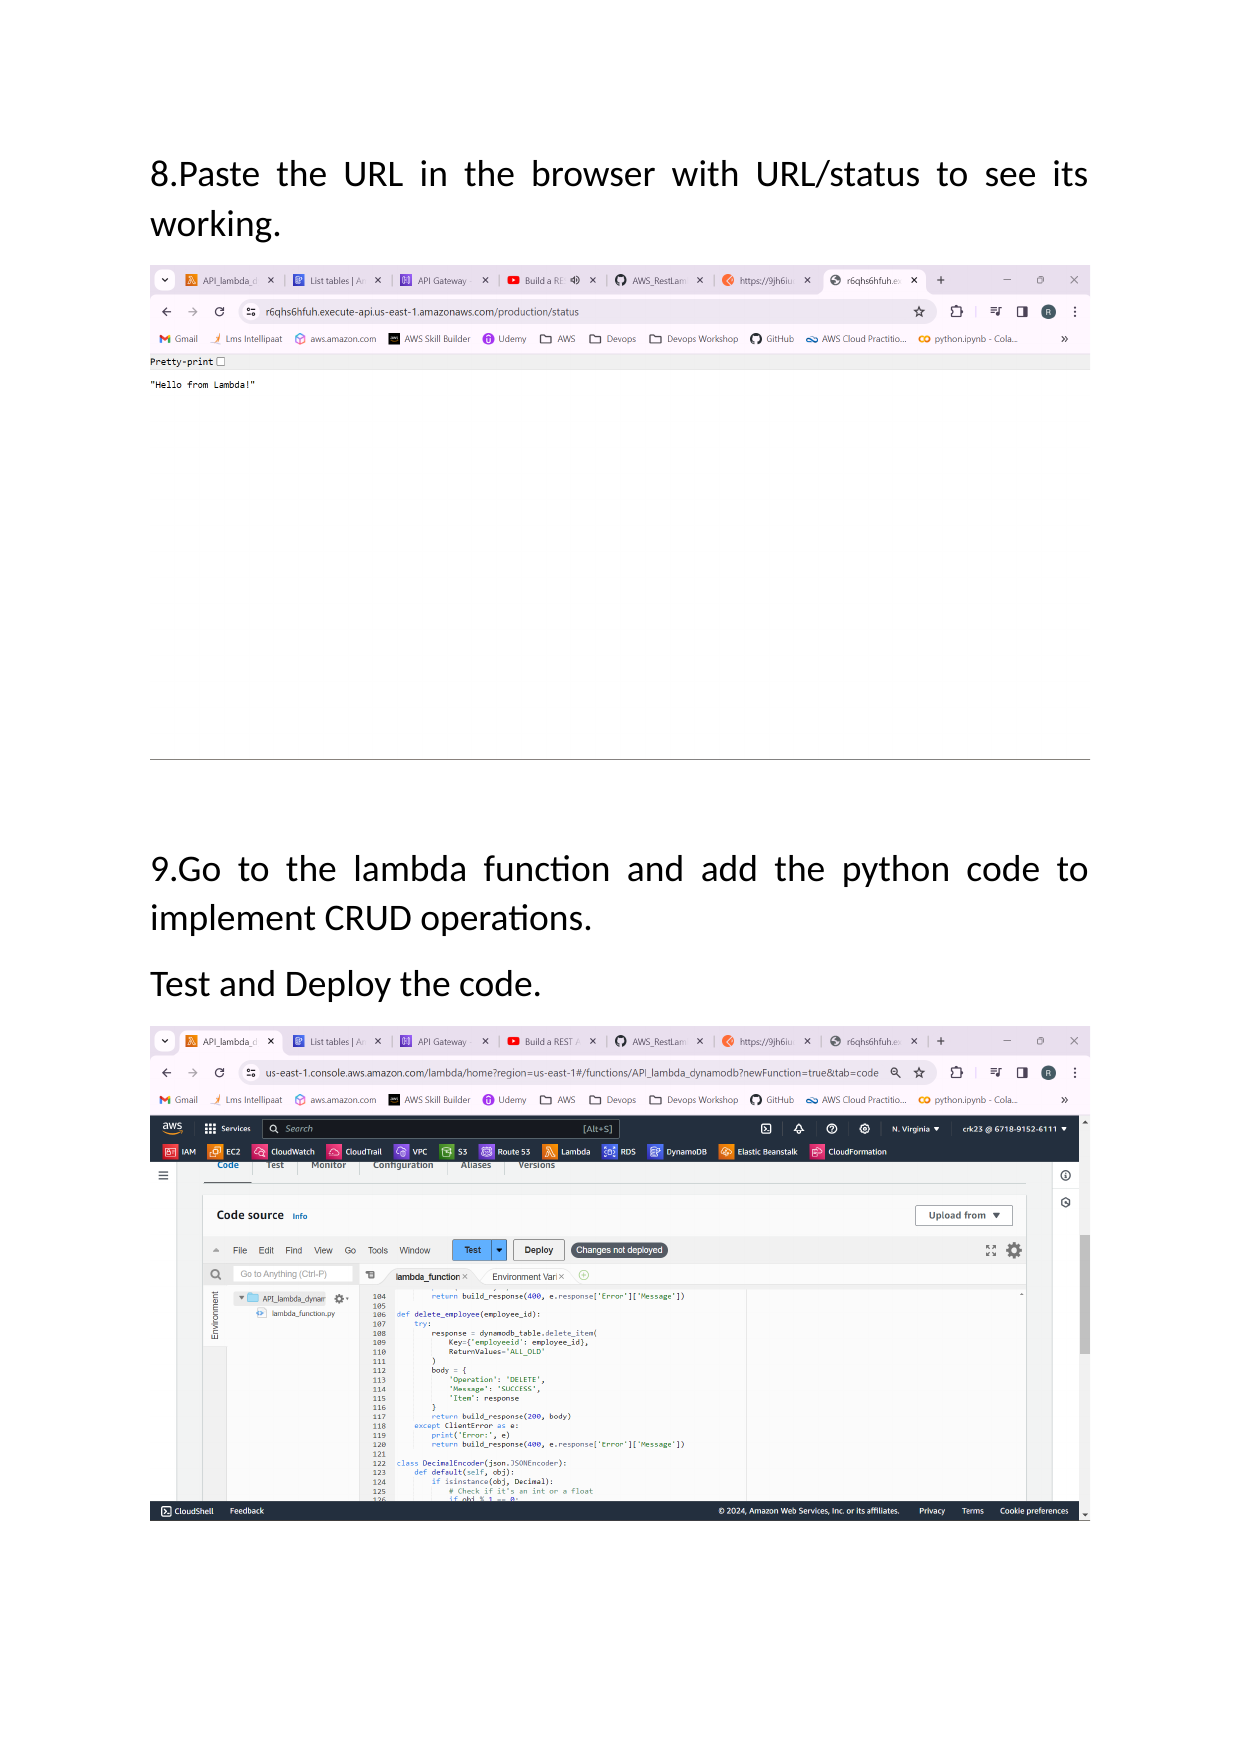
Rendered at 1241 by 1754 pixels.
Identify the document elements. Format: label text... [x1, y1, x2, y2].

picture [150, 265, 1091, 760]
text 8.Paste the URL in the browser with URL/status to see its working. [150, 150, 1090, 245]
text 9.Go to the lambda function and add the python code to implement CRUD operations. [150, 845, 1090, 940]
text Test and Deploy the code. [150, 960, 1090, 1006]
picture [150, 1026, 1091, 1521]
